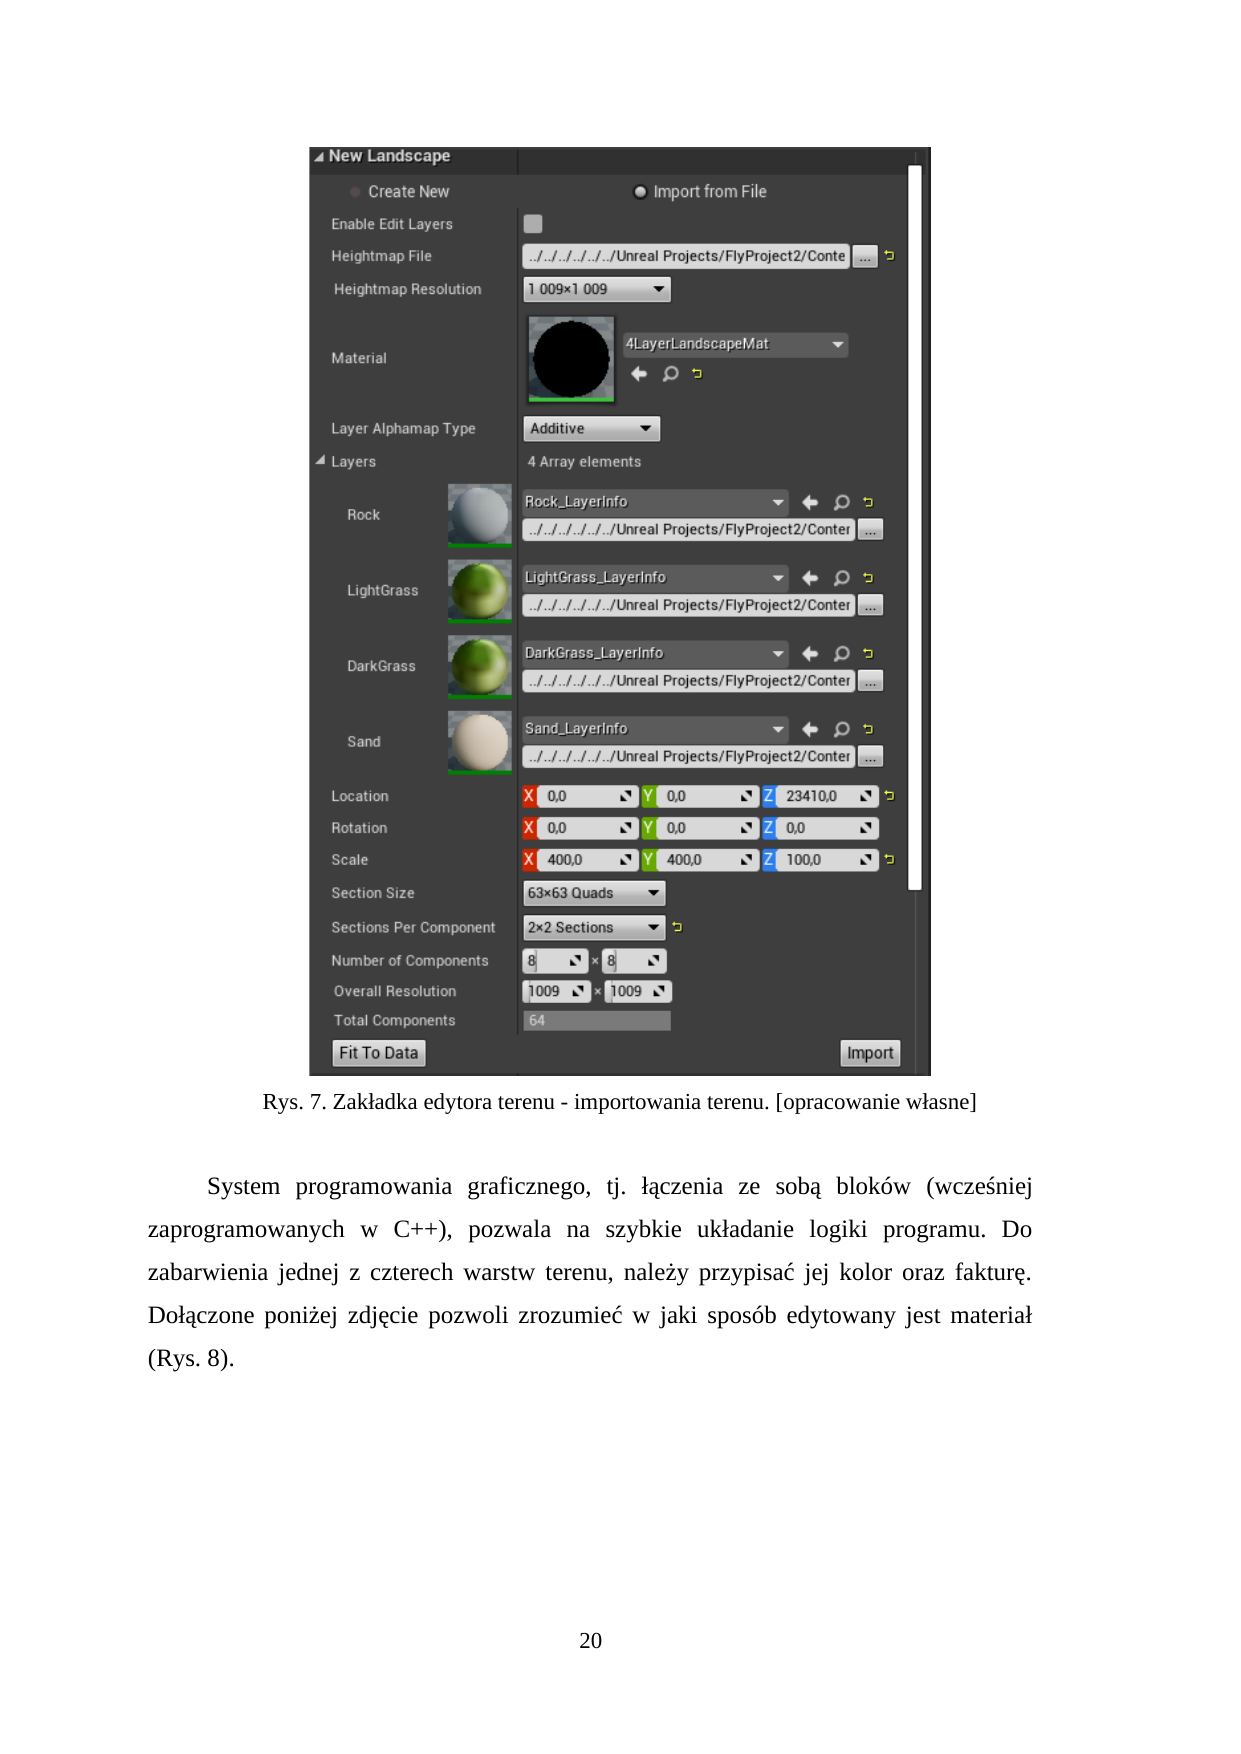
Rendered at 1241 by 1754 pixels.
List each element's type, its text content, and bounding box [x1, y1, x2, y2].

picture [309, 147, 931, 1076]
text Rys. 7. Zakładka edytora terenu - importowania terenu. [opracowanie własne] [148, 1088, 1033, 1115]
text System programowania graficznego, tj. łączenia ze sobą bloków (wcześniej zaprogramowanych w C++), pozwala na szybkie układanie logiki programu. Do zabarwienia jednej z czterech warstw terenu, należy przypisać jej kolor oraz fakturę. Dołączone poniżej zdjęcie pozwoli zrozumieć w jaki sposób edytowany jest materiał (Rys. 8). [148, 1171, 1033, 1372]
